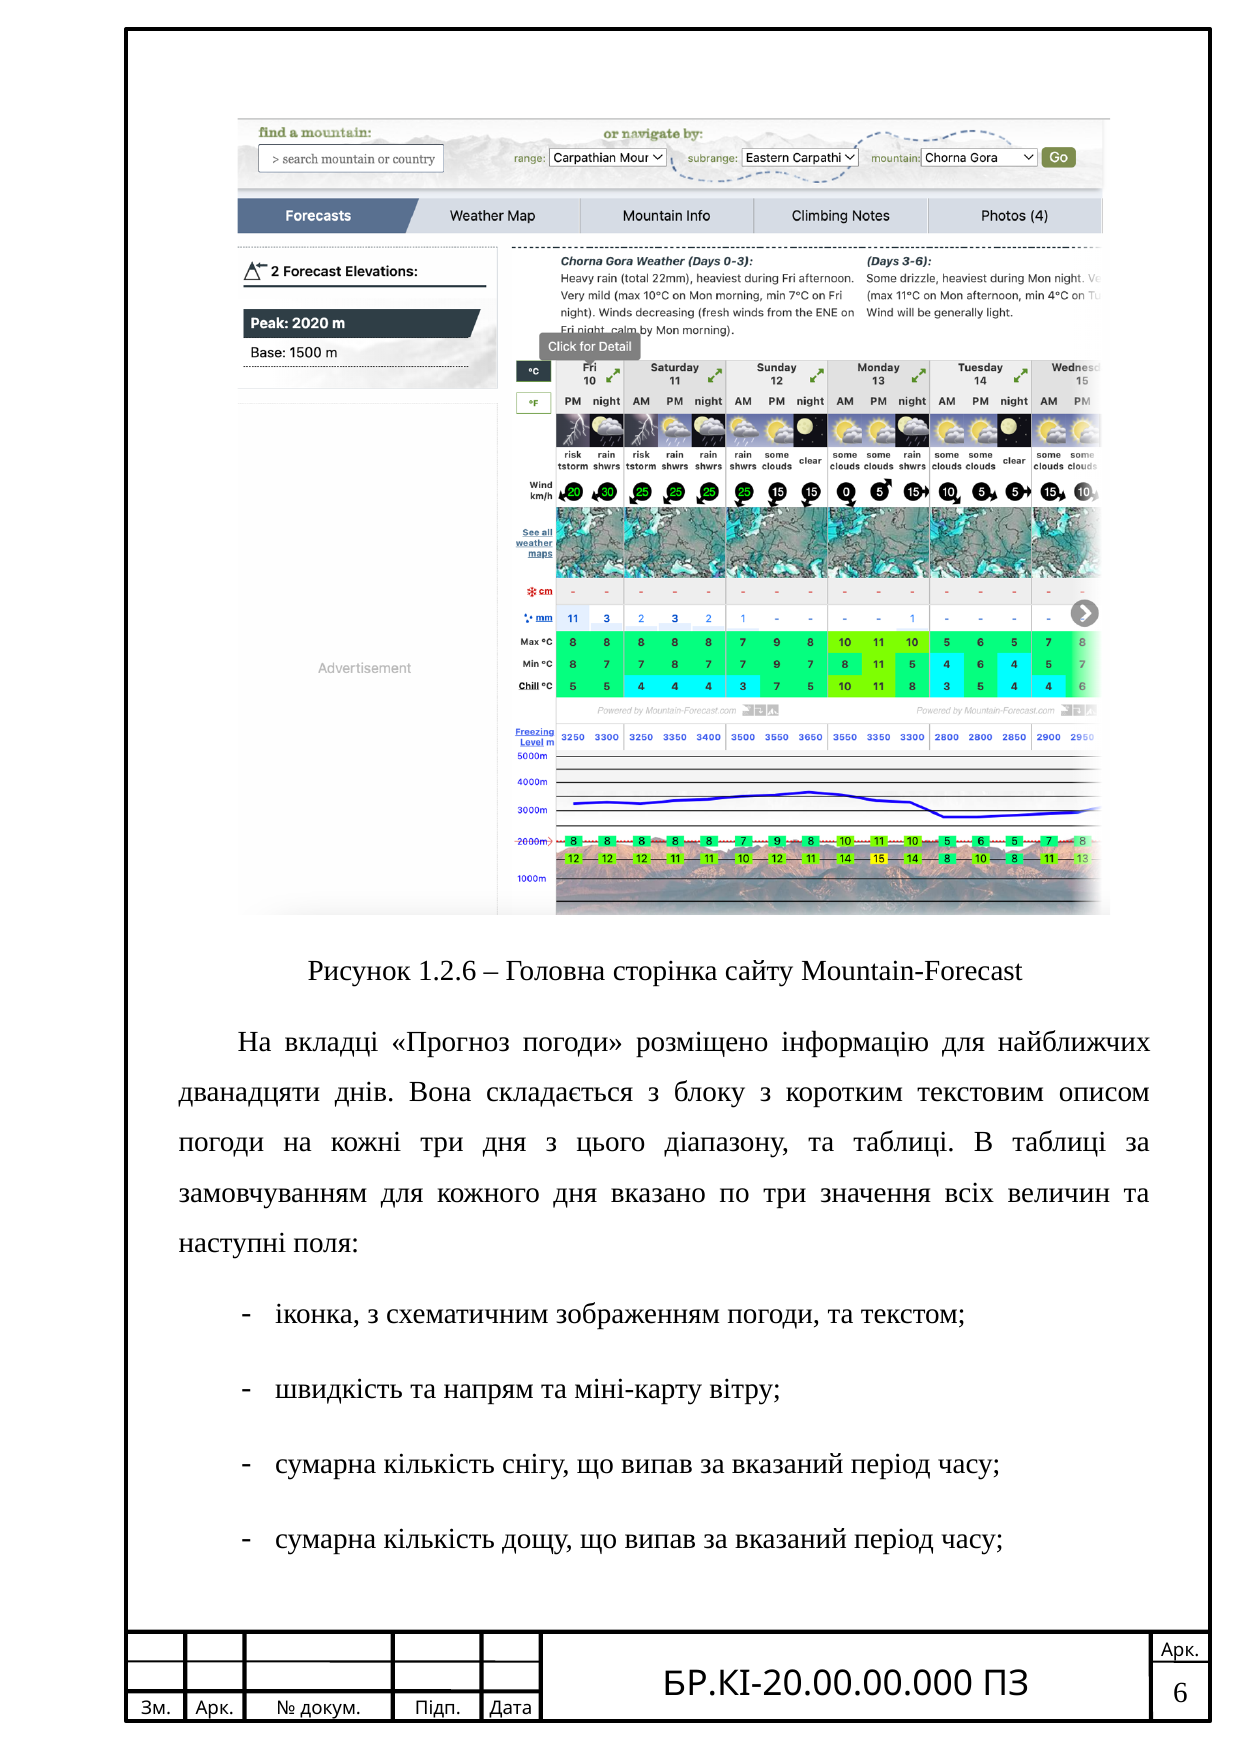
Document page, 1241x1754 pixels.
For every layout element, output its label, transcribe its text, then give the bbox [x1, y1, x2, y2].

picture [237, 118, 1110, 915]
list іконка, з схематичним зображенням погоди, та текстом; [237, 1296, 1152, 1332]
list швидкість та напрям та міні-карту вітру; [237, 1371, 1152, 1407]
text Рисунок 1.2.6 – Головна сторінка сайту Mountain-Forecast [178, 953, 1152, 986]
text На вкладці «Прогноз погоди» розміщено інформацію для найближчих дванадцяти днів. Вона складається з блоку з коротким текстовим описом погоди на кожні три дня з цього діапазону, та таблиці. В таблиці за замовчуванням для кожного дня вказано по три значення всіх величин та наступні поля: [178, 1024, 1152, 1259]
list сумарна кількість снігу, що випав за вказаний період часу; [237, 1446, 1152, 1482]
list сумарна кількість дощу, що випав за вказаний період часу; [237, 1521, 1152, 1557]
